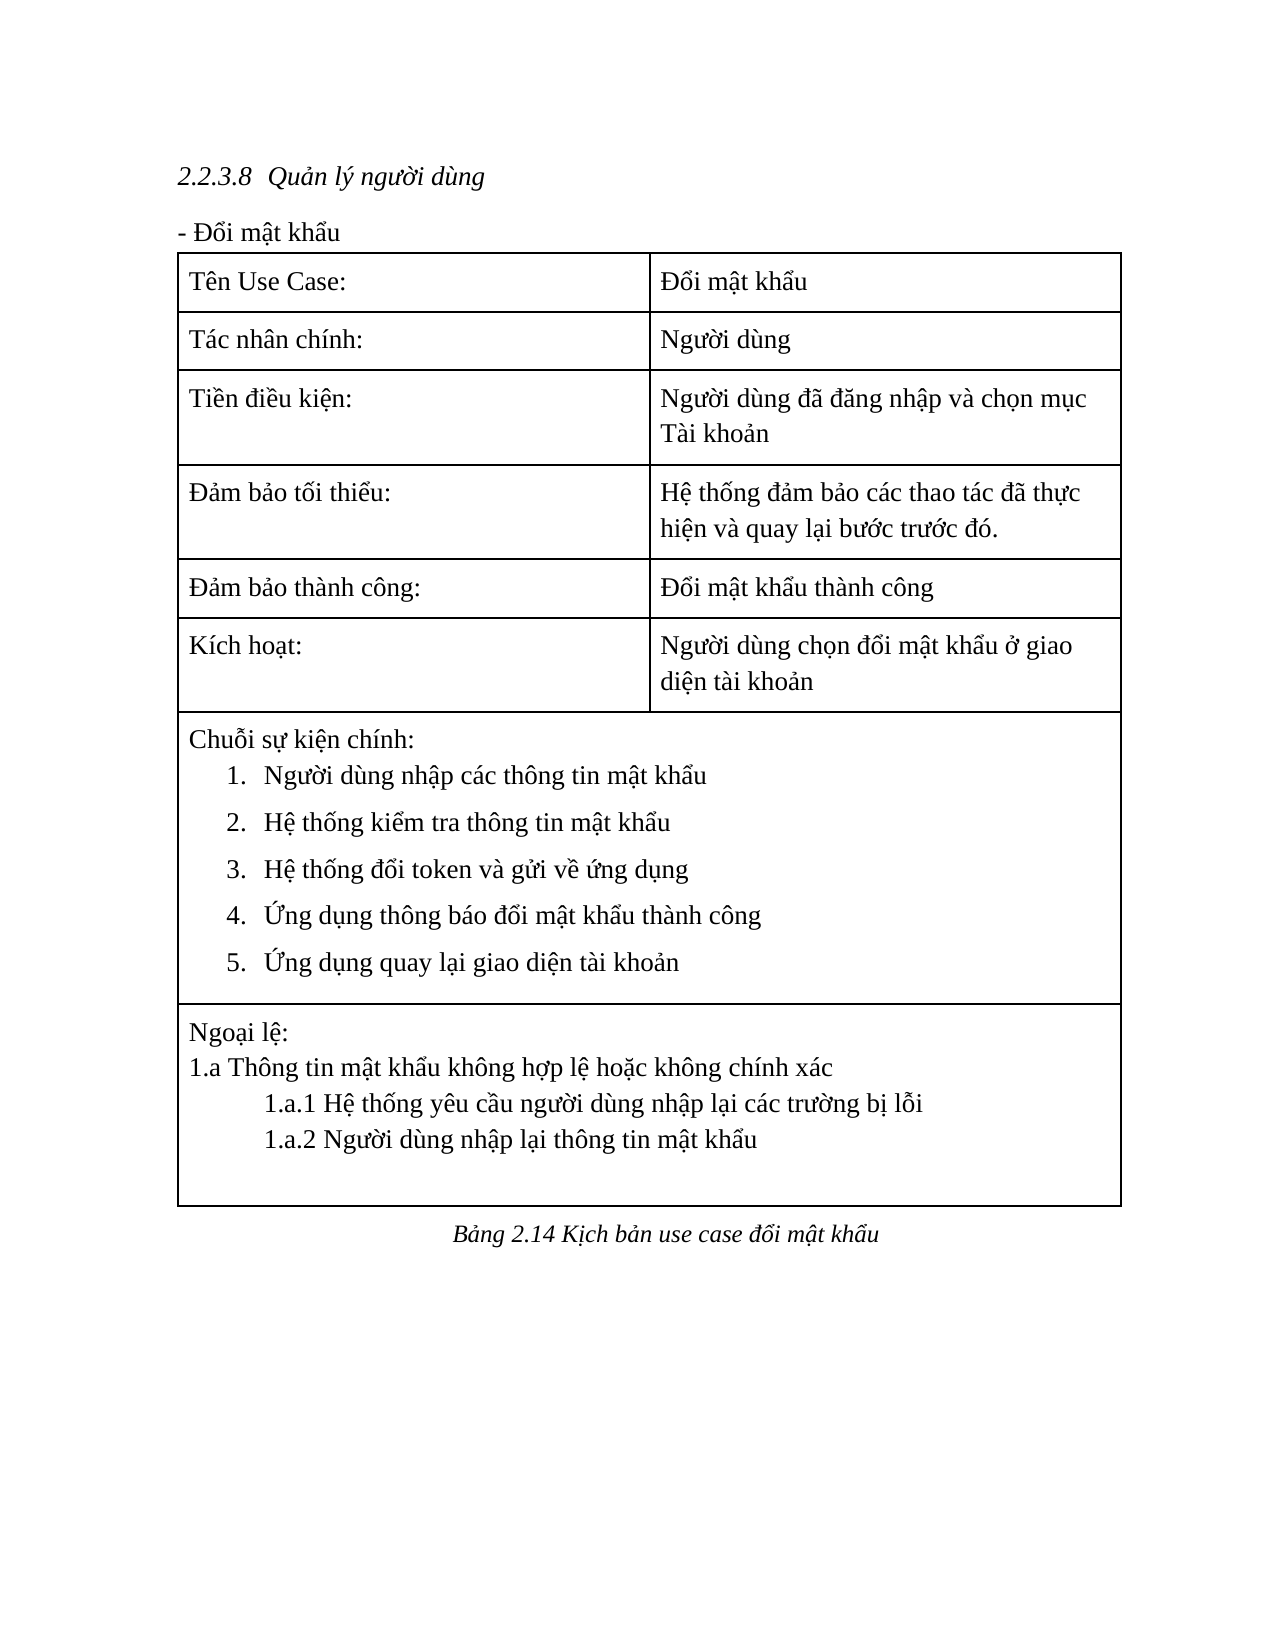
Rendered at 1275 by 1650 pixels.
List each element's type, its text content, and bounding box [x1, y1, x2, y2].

table_cell Ngoại lệ: 1.a Thông tin mật khẩu không hợp lệ hoặc không chính xác 1.a.1 Hệ thống yêu cầu người dùng nhập lại các trường bị lỗi 1.a.2 Người dùng nhập lại thông tin mật khẩu [179, 1005, 1120, 1205]
text - Đổi mật khẩu [177, 216, 1157, 247]
text Bảng 2.14 Kịch bản use case đổi mật khẩu [177, 1219, 1157, 1248]
table_cell Kích hoạt: [179, 619, 649, 711]
table_cell Tiền điều kiện: [179, 371, 649, 464]
table_cell Người dùng [651, 313, 1120, 369]
table_header Đổi mật khẩu [651, 254, 1120, 311]
subtitle Quản lý người dùng [177, 160, 1157, 191]
table_cell Người dùng đã đăng nhập và chọn mục Tài khoản [651, 371, 1120, 464]
table_cell Đảm bảo thành công: [179, 560, 649, 617]
table_cell Người dùng chọn đổi mật khẩu ở giao diện tài khoản [651, 619, 1120, 711]
table_cell Đảm bảo tối thiểu: [179, 466, 649, 558]
table_cell Hệ thống đảm bảo các thao tác đã thực hiện và quay lại bước trước đó. [651, 466, 1120, 558]
table_cell Chuỗi sự kiện chính: Người dùng nhập các thông tin mật khẩu Hệ thống kiểm tra thông tin mật khẩu Hệ thống đổi token và gửi về ứng dụng Ứng dụng thông báo đổi mật khẩu thành công Ứng dụng quay lại giao diện tài khoản [179, 713, 1120, 1003]
table_cell Đổi mật khẩu thành công [651, 560, 1120, 617]
table_header Tên Use Case: [179, 254, 649, 311]
table_cell Tác nhân chính: [179, 313, 649, 369]
